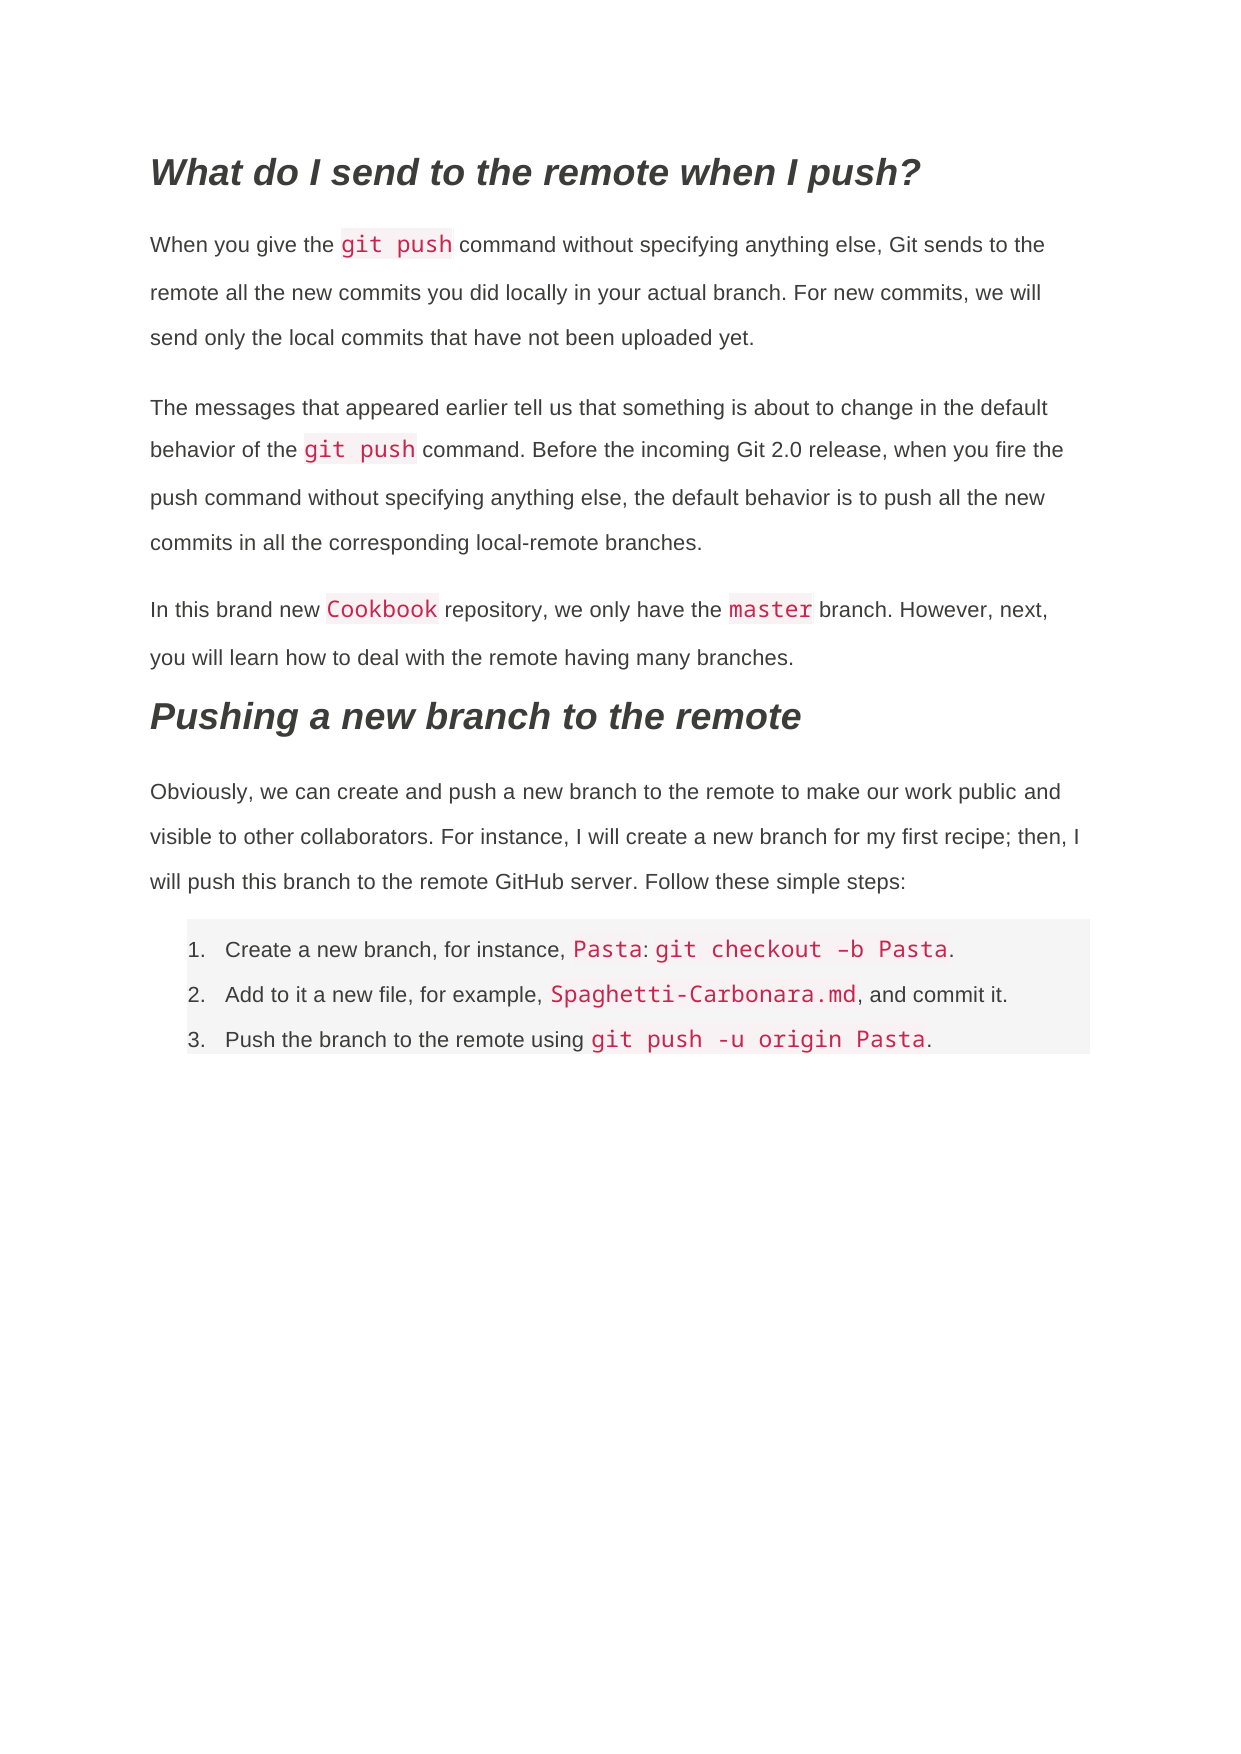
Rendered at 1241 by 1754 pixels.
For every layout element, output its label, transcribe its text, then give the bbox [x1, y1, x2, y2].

list Add to it a new file, for example, Spaghetti-Carbonara.md, and commit it. [187, 964, 1090, 1009]
subtitle Pushing a new branch to the remote [150, 694, 1090, 738]
list Create a new branch, for instance, Pasta: git checkout –b Pasta. [187, 919, 1090, 964]
subtitle What do I send to the remote when I push? [150, 150, 1090, 193]
text When you give the git push command without specifying anything else, Git sends to the remote all the new commits you did locally in your actual branch. For new commits, we will send only the local commits that have not been uploaded yet. [150, 214, 1090, 349]
text Obviously, we can create and push a new branch to the remote to make our work public and visible to other collaborators. For instance, I will create a new branch for my first recipe; then, I will push this branch to the remote GitHub server. Follow these simple steps: [150, 759, 1090, 894]
list Push the branch to the remote using git push -u origin Pasta. [187, 1009, 1090, 1054]
text In this brand new Cookbook repository, we only have the master branch. However, next, you will learn how to deal with the remote having many branches. [150, 579, 1090, 669]
text The messages that appeared earlier tell us that something is about to change in the default behavior of the git push command. Before the incoming Git 2.0 release, when you fire the push command without specifying anything else, the default behavior is to push all the new commits in all the corresponding local-remote branches. [150, 374, 1090, 554]
